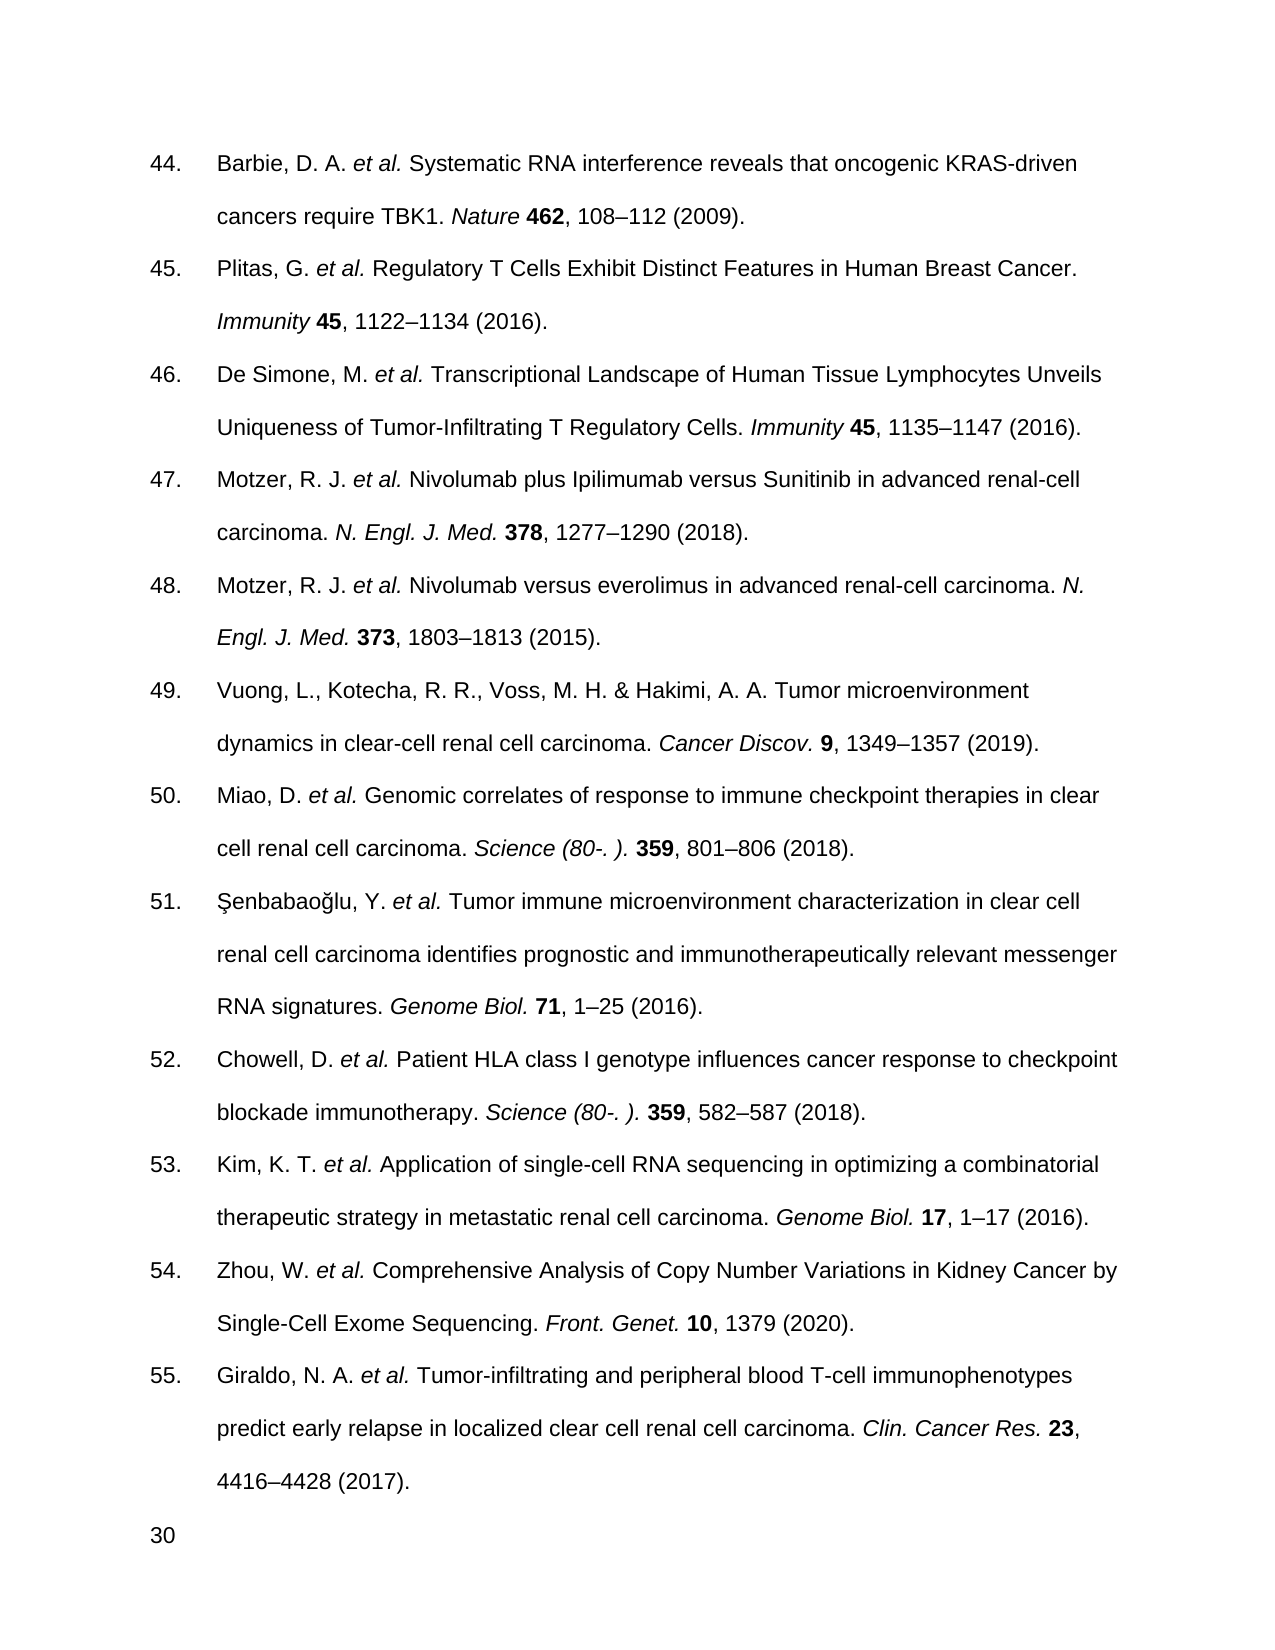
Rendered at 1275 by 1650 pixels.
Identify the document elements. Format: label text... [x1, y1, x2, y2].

text 45. Plitas, G. et al. Regulatory T Cells Exhibit Distinct Features in Human Breast Cancer. Immunity 45, 1122–1134 (2016). [150, 255, 1125, 334]
text 48. Motzer, R. J. et al. Nivolumab versus everolimus in advanced renal-cell carcinoma. N. Engl. J. Med. 373, 1803–1813 (2015). [150, 572, 1125, 651]
text 44. Barbie, D. A. et al. Systematic RNA interference reveals that oncogenic KRAS-driven cancers require TBK1. Nature 462, 108–112 (2009). [150, 150, 1125, 229]
text 53. Kim, K. T. et al. Application of single-cell RNA sequencing in optimizing a combinatorial therapeutic strategy in metastatic renal cell carcinoma. Genome Biol. 17, 1–17 (2016). [150, 1151, 1125, 1231]
text 55. Giraldo, N. A. et al. Tumor-infiltrating and peripheral blood T-cell immunophenotypes predict early relapse in localized clear cell renal cell carcinoma. Clin. Cancer Res. 23, 4416–4428 (2017). [150, 1362, 1125, 1494]
text 50. Miao, D. et al. Genomic correlates of response to immune checkpoint therapies in clear cell renal cell carcinoma. Science (80-. ). 359, 801–806 (2018). [150, 782, 1125, 862]
text 47. Motzer, R. J. et al. Nivolumab plus Ipilimumab versus Sunitinib in advanced renal-cell carcinoma. N. Engl. J. Med. 378, 1277–1290 (2018). [150, 466, 1125, 545]
text 49. Vuong, L., Kotecha, R. R., Voss, M. H. & Hakimi, A. A. Tumor microenvironment dynamics in clear-cell renal cell carcinoma. Cancer Discov. 9, 1349–1357 (2019). [150, 677, 1125, 756]
text 52. Chowell, D. et al. Patient HLA class I genotype influences cancer response to checkpoint blockade immunotherapy. Science (80-. ). 359, 582–587 (2018). [150, 1046, 1125, 1125]
text 54. Zhou, W. et al. Comprehensive Analysis of Copy Number Variations in Kidney Cancer by Single-Cell Exome Sequencing. Front. Genet. 10, 1379 (2020). [150, 1257, 1125, 1336]
text 46. De Simone, M. et al. Transcriptional Landscape of Human Tissue Lymphocytes Unveils Uniqueness of Tumor-Infiltrating T Regulatory Cells. Immunity 45, 1135–1147 (2016). [150, 361, 1125, 440]
text 51. Şenbabaoğlu, Y. et al. Tumor immune microenvironment characterization in clear cell renal cell carcinoma identifies prognostic and immunotherapeutically relevant messenger RNA signatures. Genome Biol. 71, 1–25 (2016). [150, 888, 1125, 1020]
